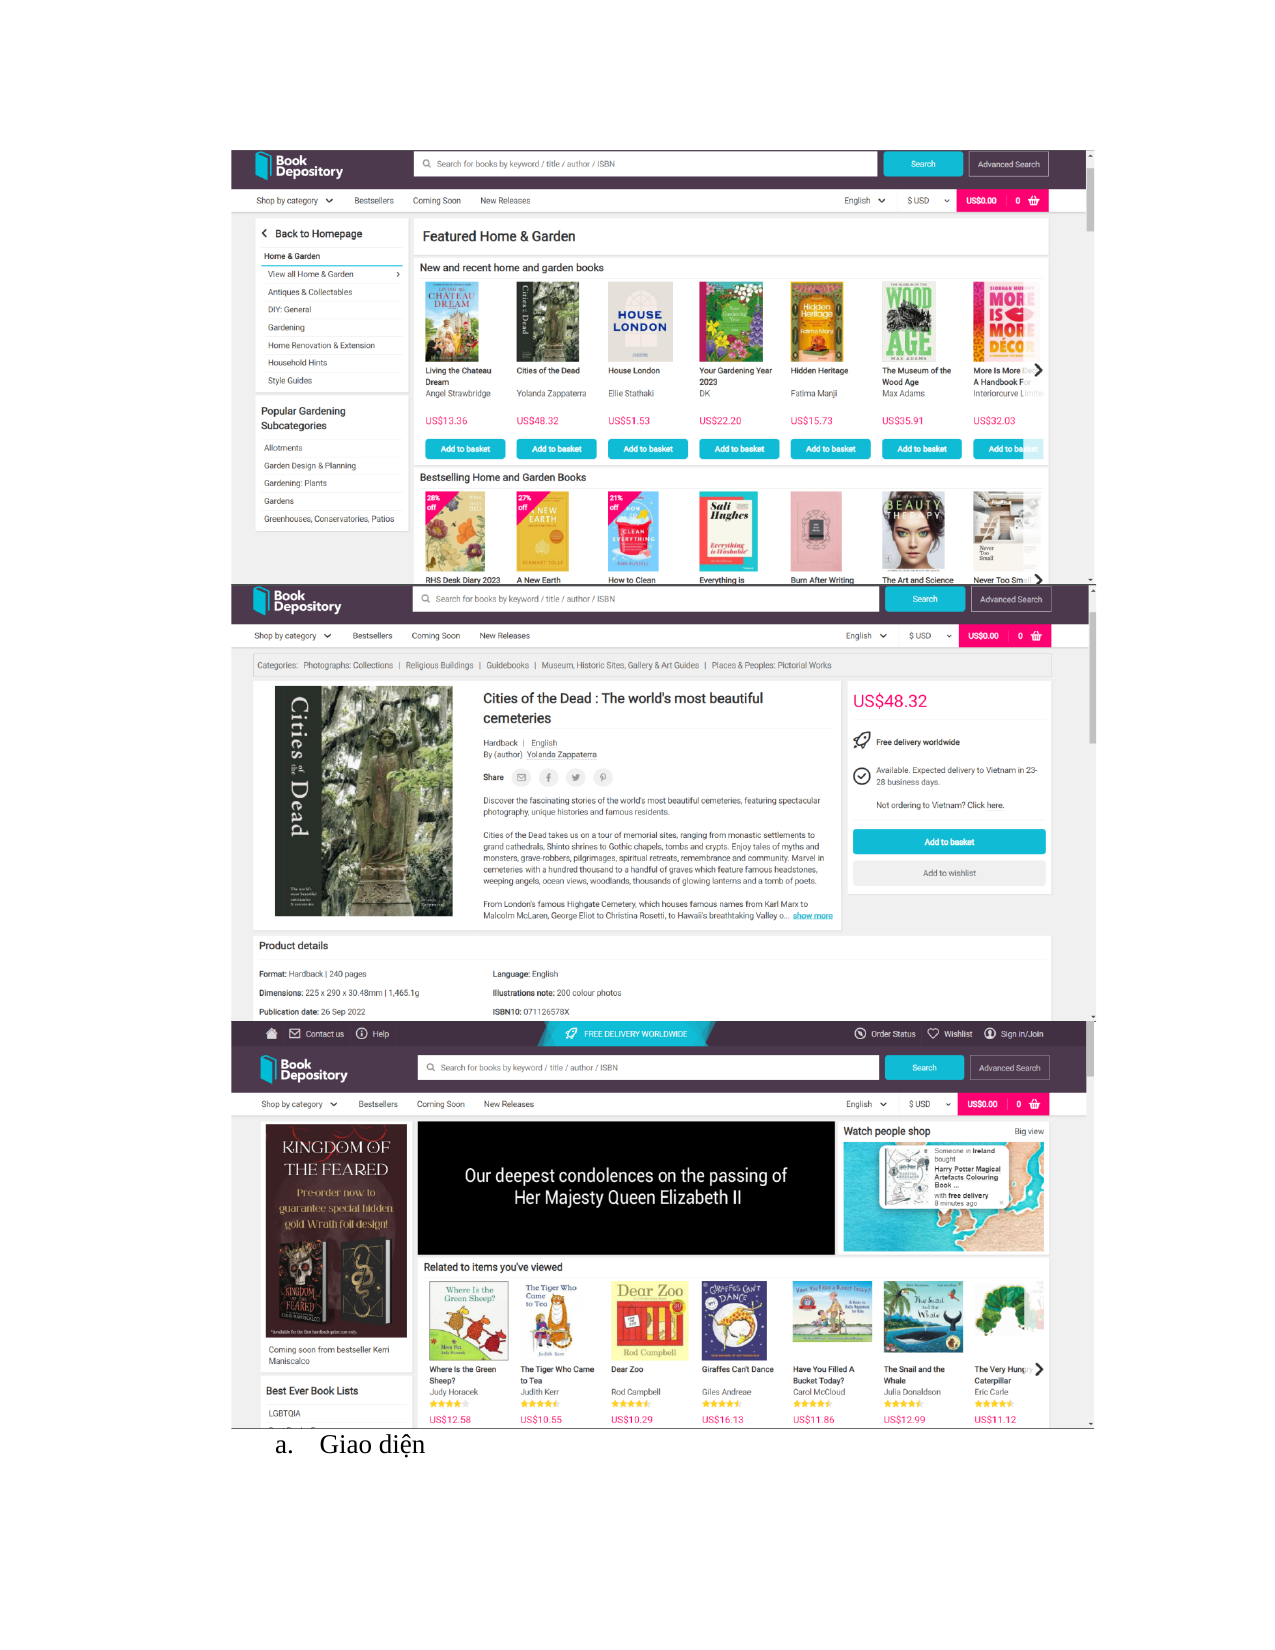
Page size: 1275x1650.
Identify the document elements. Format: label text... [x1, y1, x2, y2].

picture [231, 150, 1097, 1429]
list Giao diện [275, 1429, 1087, 1459]
